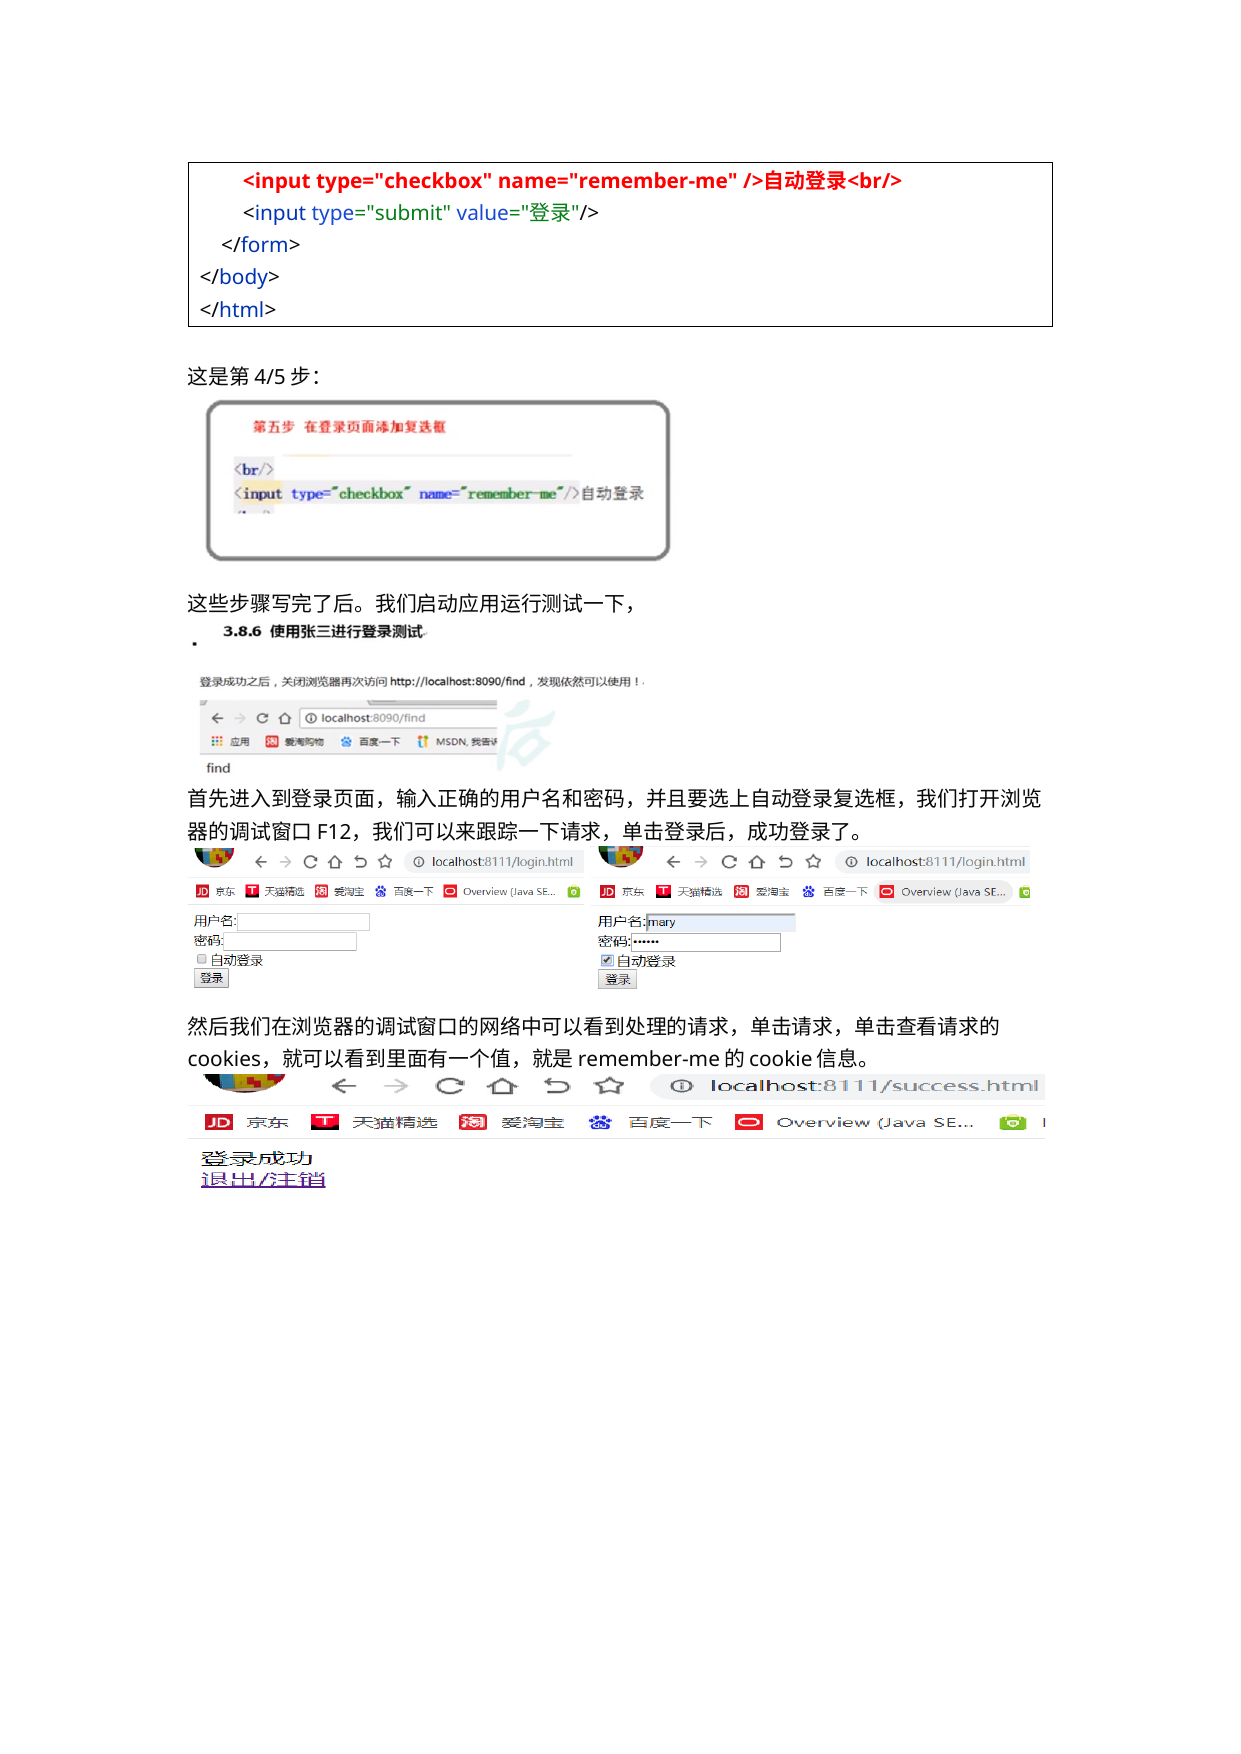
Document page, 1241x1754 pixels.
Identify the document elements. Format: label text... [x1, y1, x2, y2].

text 首先进入到登录页面，输入正确的用户名和密码，并且要选上自动登录复选框，我们打开浏览器的调试窗口F12，我们可以来跟踪一下请求，单击登录后，成功登录了。 [187, 782, 1053, 847]
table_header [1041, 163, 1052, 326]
text 这些步骤写完了后。我们启动应用运行测试一下， [187, 587, 1053, 619]
picture [187, 1074, 1046, 1194]
picture [590, 846, 1030, 994]
picture [187, 619, 644, 776]
picture [187, 391, 683, 568]
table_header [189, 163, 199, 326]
text 然后我们在浏览器的调试窗口的网络中可以看到处理的请求，单击请求，单击查看请求的cookies，就可以看到里面有一个值，就是remember-me的cookie信息。 [187, 1009, 1053, 1074]
picture [187, 848, 584, 994]
text 这是第4/5步： [187, 359, 1053, 392]
